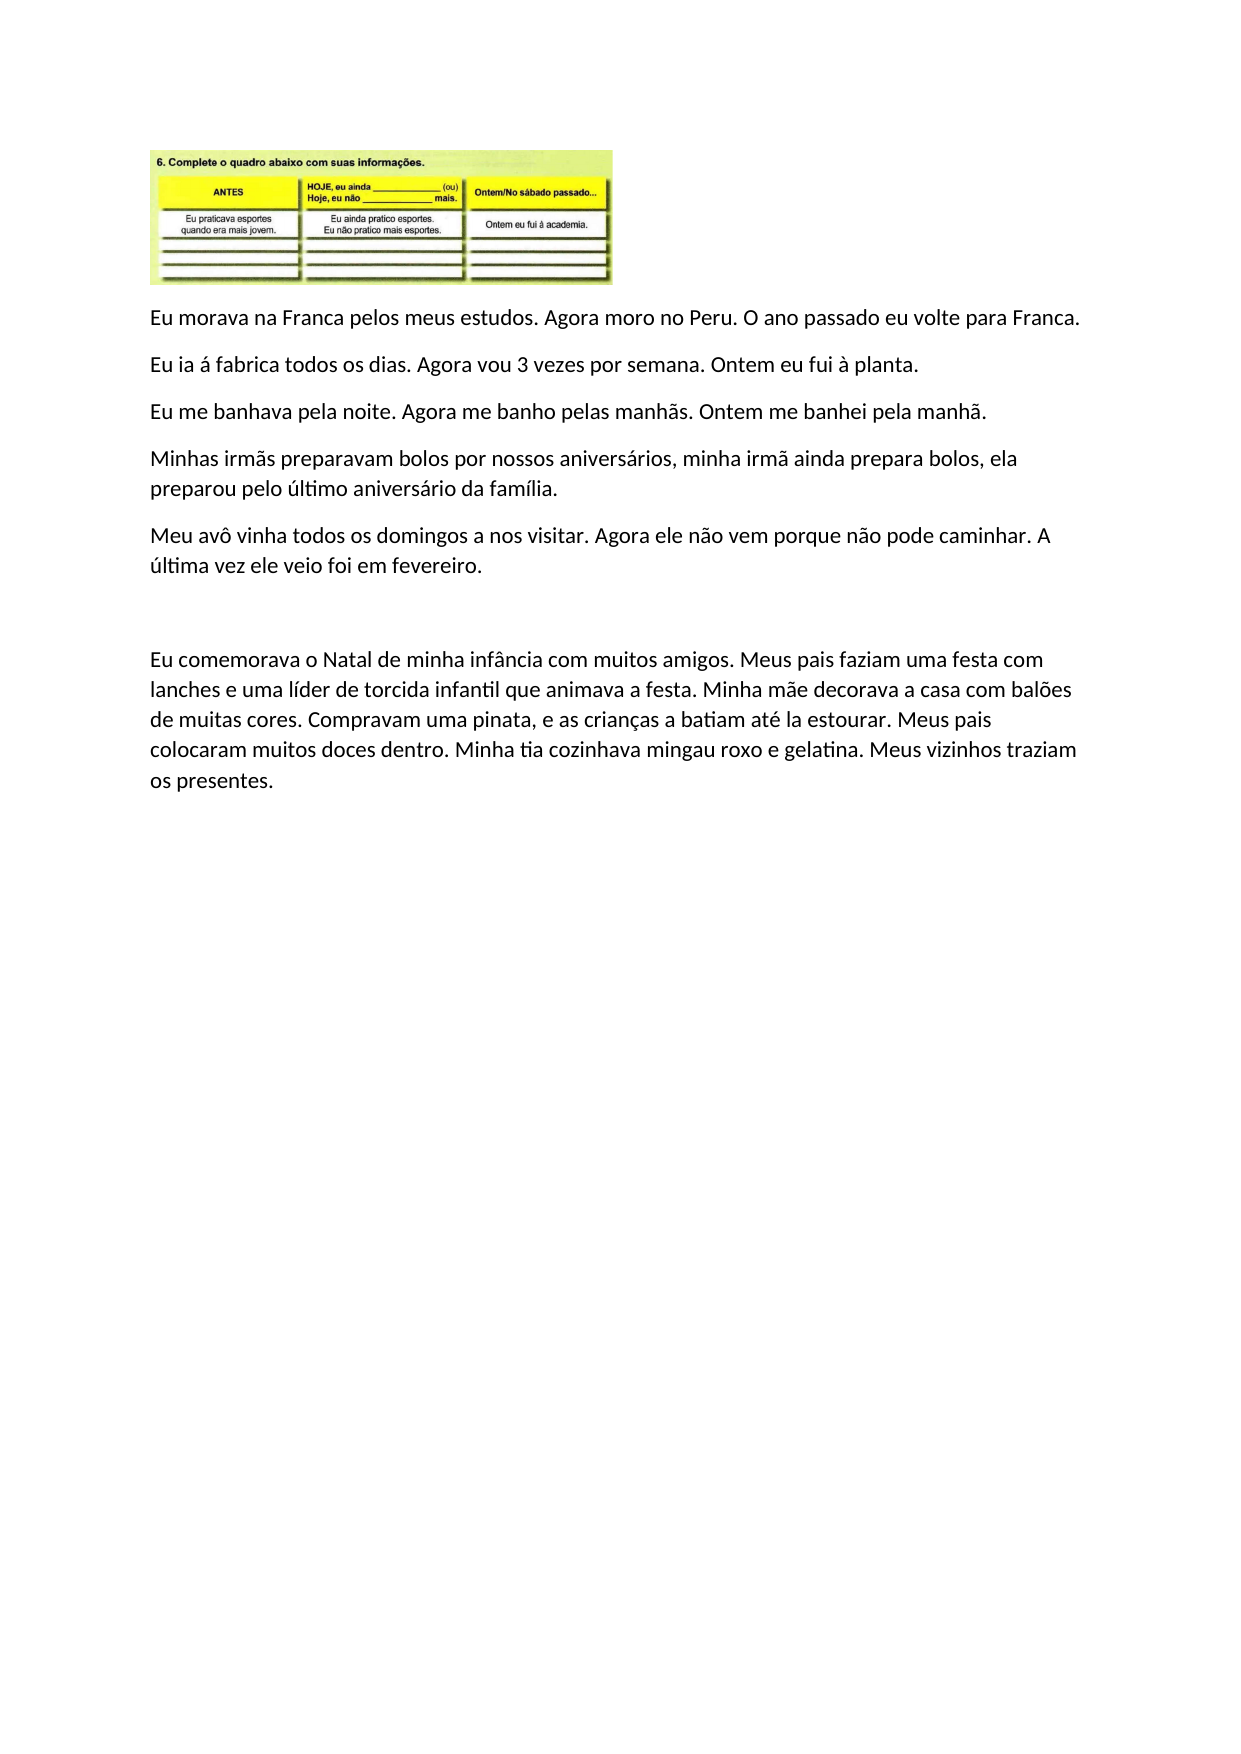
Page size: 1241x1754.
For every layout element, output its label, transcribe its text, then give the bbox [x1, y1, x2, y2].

text Eu comemorava o Natal de minha infância com muitos amigos. Meus pais faziam uma festa com lanches e uma líder de torcida infantil que animava a festa. Minha mãe decorava a casa com balões de muitas cores. Compravam uma pinata, e as crianças a batiam até la estourar. Meus pais colocaram muitos doces dentro. Minha tia cozinhava mingau roxo e gelatina. Meus vizinhos traziam os presentes. [150, 645, 1090, 794]
text Eu ia á fabrica todos os dias. Agora vou 3 vezes por semana. Ontem eu fui à planta. [150, 350, 1090, 378]
text Meu avô vinha todos os domingos a nos visitar. Agora ele não vem porque não pode caminhar. A última vez ele veio foi em fevereiro. [150, 521, 1090, 579]
text Minhas irmãs preparavam bolos por nossos aniversários, minha irmã ainda prepara bolos, ela preparou pelo último aniversário da família. [150, 444, 1090, 502]
text Eu morava na Franca pelos meus estudos. Agora moro no Peru. O ano passado eu volte para Franca. [150, 303, 1090, 331]
text Eu me banhava pela noite. Agora me banho pelas manhãs. Ontem me banhei pela manhã. [150, 397, 1090, 425]
picture [150, 150, 613, 285]
